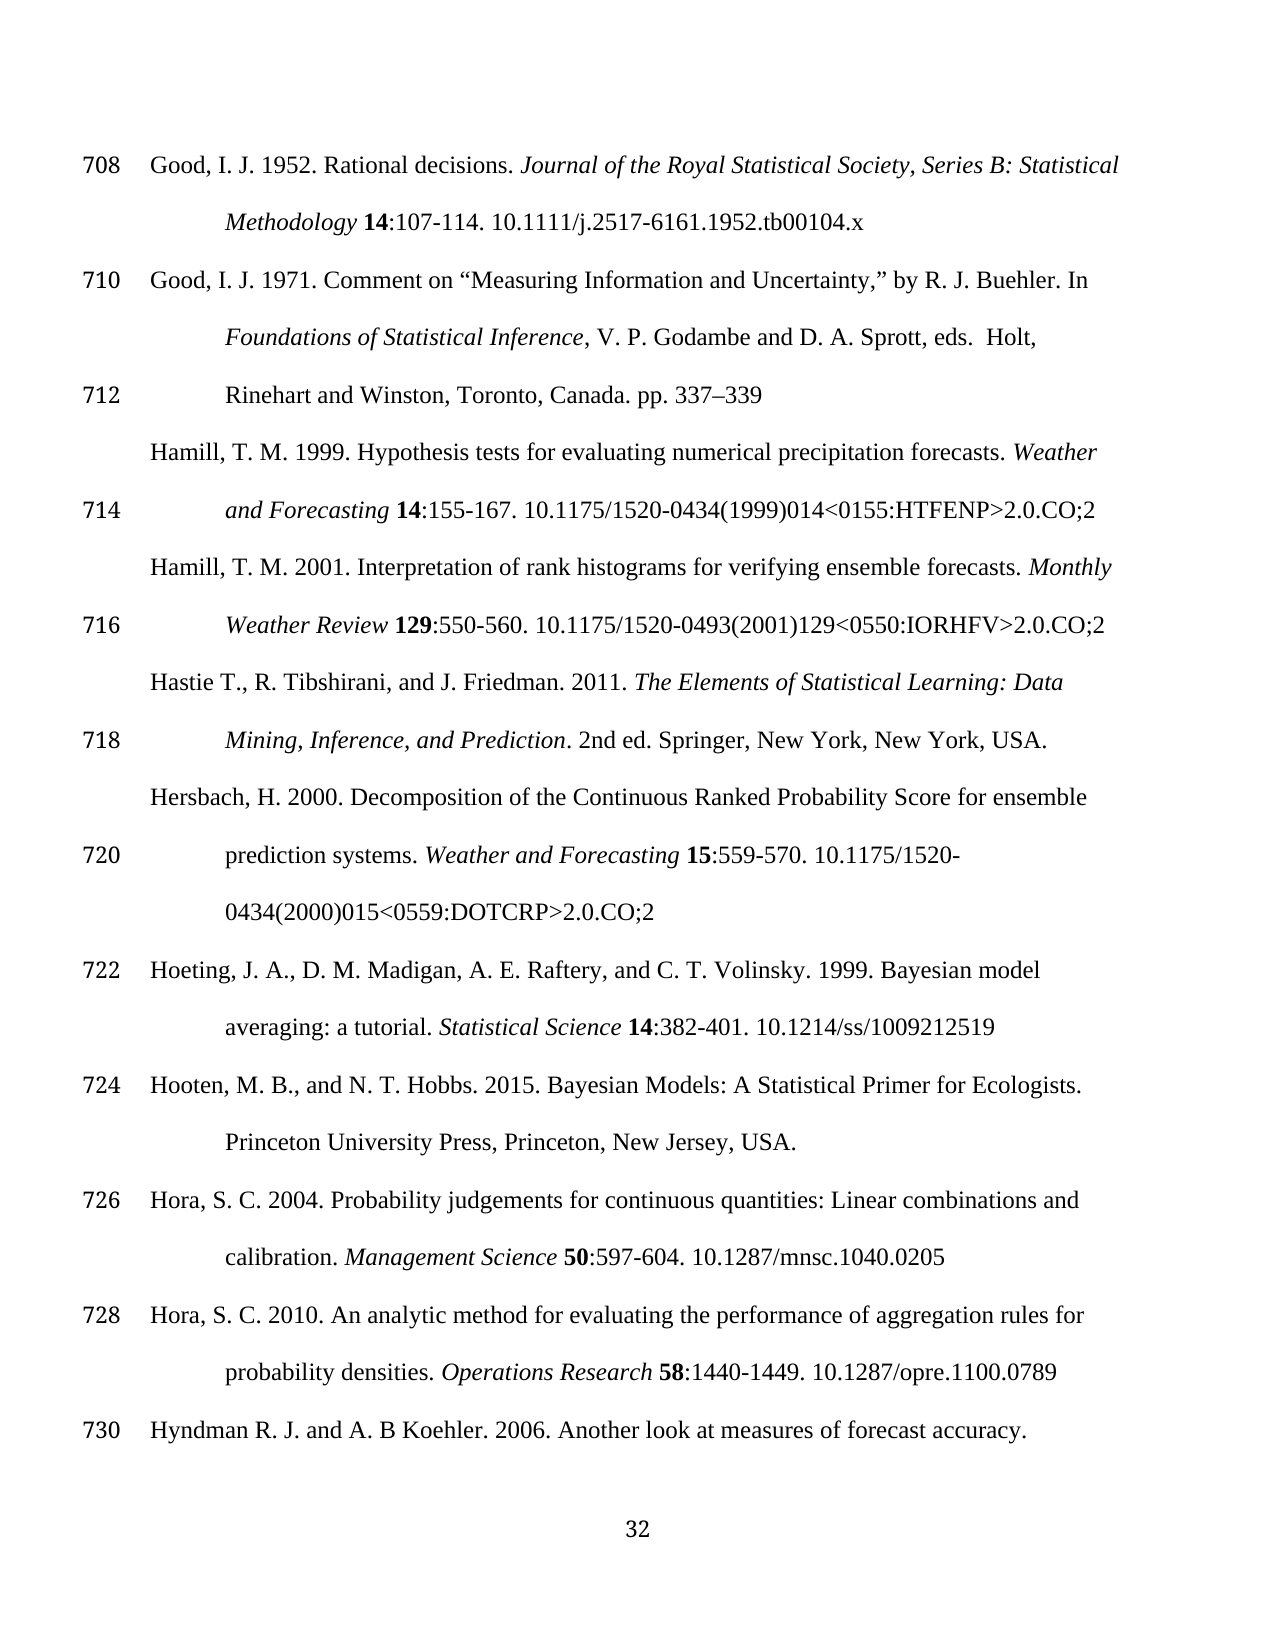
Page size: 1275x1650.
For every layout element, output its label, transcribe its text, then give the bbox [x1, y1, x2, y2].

text Hamill, T. M. 2001. Interpretation of rank histograms for verifying ensemble forecasts. Monthly Weather Review 129:550-560. 10.1175/1520-0493(2001)129<0550:IORHFV>2.0.CO;2 [150, 552, 1125, 639]
text Hora, S. C. 2004. Probability judgements for continuous quantities: Linear combinations and calibration. Management Science 50:597-604. 10.1287/mnsc.1040.0205 [150, 1185, 1125, 1271]
text Hoeting, J. A., D. M. Madigan, A. E. Raftery, and C. T. Volinsky. 1999. Bayesian model averaging: a tutorial. Statistical Science 14:382-401. 10.1214/ss/1009212519 [150, 955, 1125, 1041]
text Good, I. J. 1971. Comment on “Measuring Information and Uncertainty,” by R. J. Buehler. In Foundations of Statistical Inference, V. P. Godambe and D. A. Sprott, eds. Holt, Rinehart and Winston, Toronto, Canada. pp. 337–339 [150, 265, 1125, 409]
text Hastie T., R. Tibshirani, and J. Friedman. 2011. The Elements of Statistical Learning: Data Mining, Inference, and Prediction. 2nd ed. Springer, New York, New York, USA. [150, 667, 1125, 754]
text Good, I. J. 1952. Rational decisions. Journal of the Royal Statistical Society, Series B: Statistical Methodology 14:107-114. 10.1111/j.2517-6161.1952.tb00104.x [150, 150, 1125, 236]
text Hamill, T. M. 1999. Hypothesis tests for evaluating numerical precipitation forecasts. Weather and Forecasting 14:155-167. 10.1175/1520-0434(1999)014<0155:HTFENP>2.0.CO;2 [150, 437, 1125, 524]
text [150, 1415, 1125, 1444]
text Hooten, M. B., and N. T. Hobbs. 2015. Bayesian Models: A Statistical Primer for Ecologists. Princeton University Press, Princeton, New Jersey, USA. [150, 1070, 1125, 1156]
text Hersbach, H. 2000. Decomposition of the Continuous Ranked Probability Score for ensemble prediction systems. Weather and Forecasting 15:559-570. 10.1175/1520-0434(2000)015<0559:DOTCRP>2.0.CO;2 [150, 782, 1125, 926]
text Hora, S. C. 2010. An analytic method for evaluating the performance of aggregation rules for probability densities. Operations Research 58:1440-1449. 10.1287/opre.1100.0789 [150, 1300, 1125, 1386]
